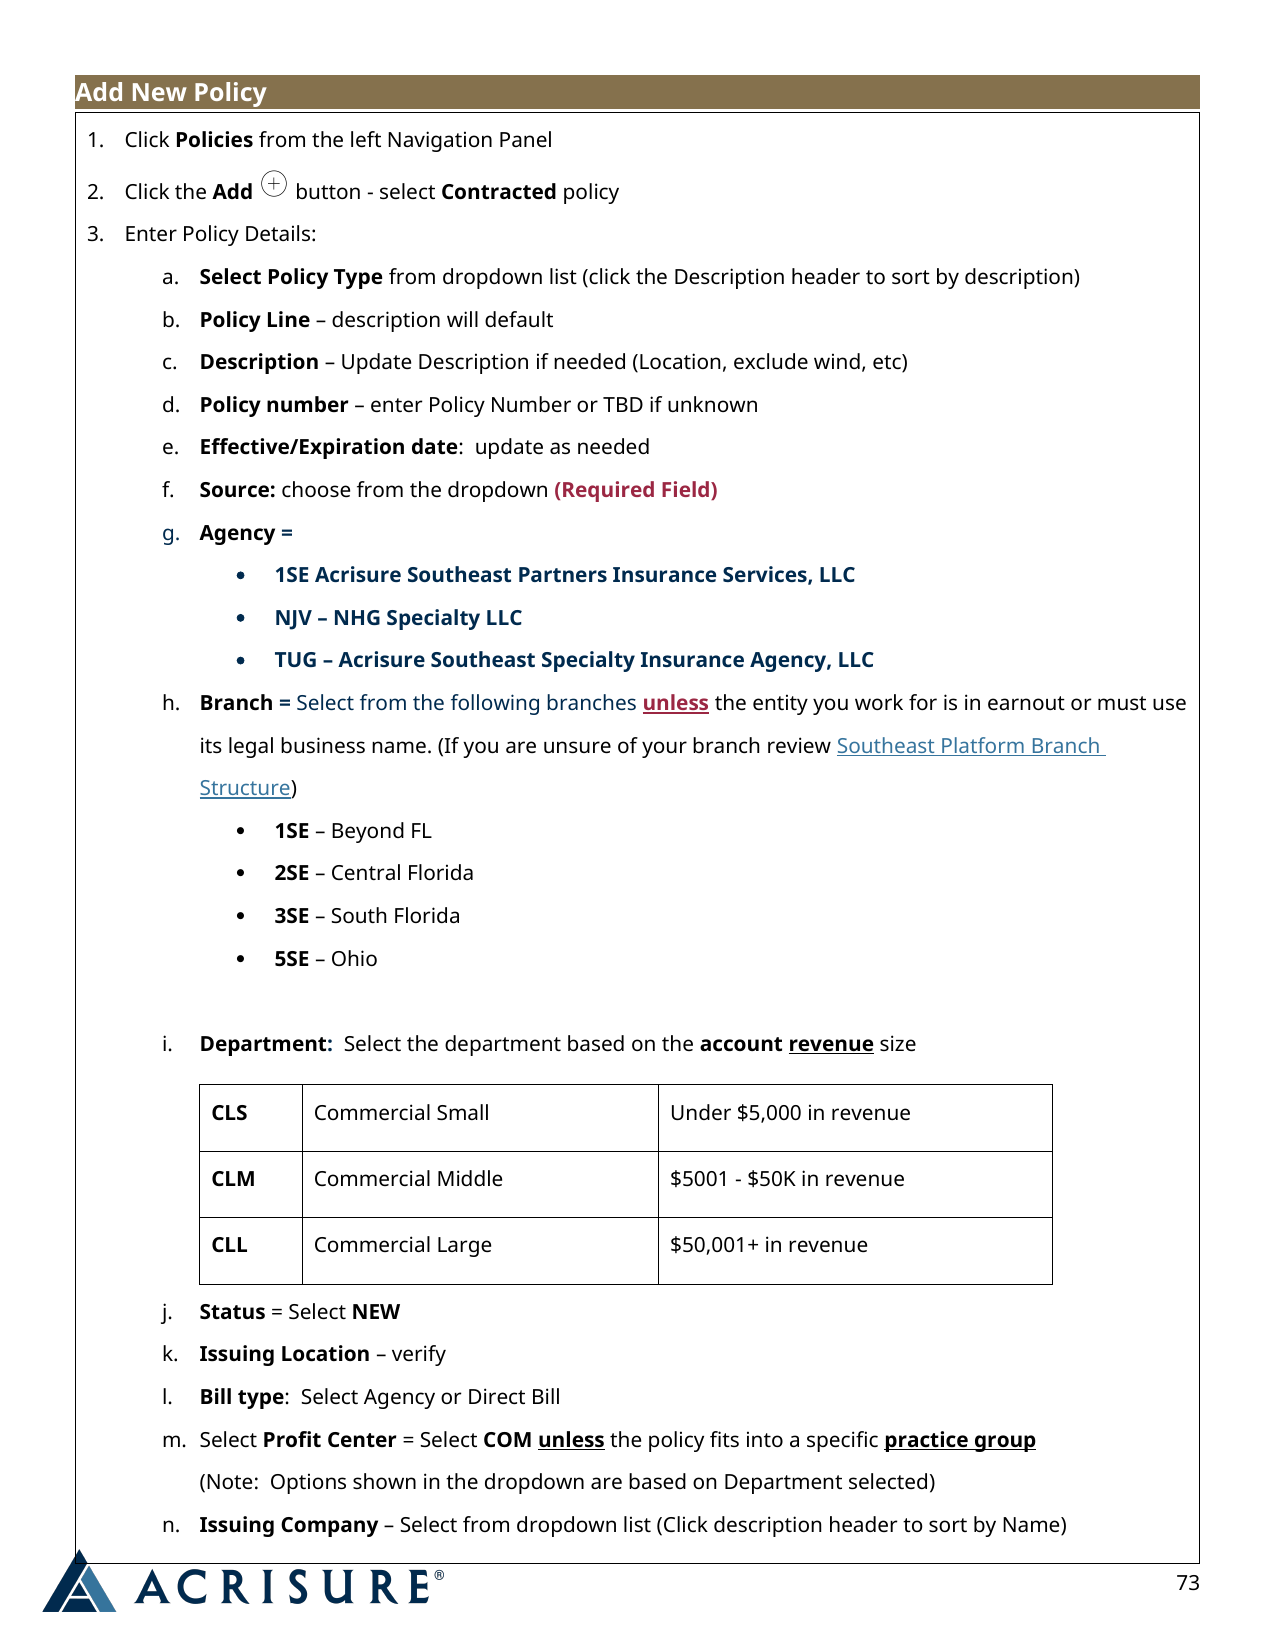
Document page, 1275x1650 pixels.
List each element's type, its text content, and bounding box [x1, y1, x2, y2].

picture [42, 1549, 444, 1612]
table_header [76, 113, 1199, 1563]
picture [258, 167, 290, 200]
text Add New Policy [75, 75, 1200, 109]
